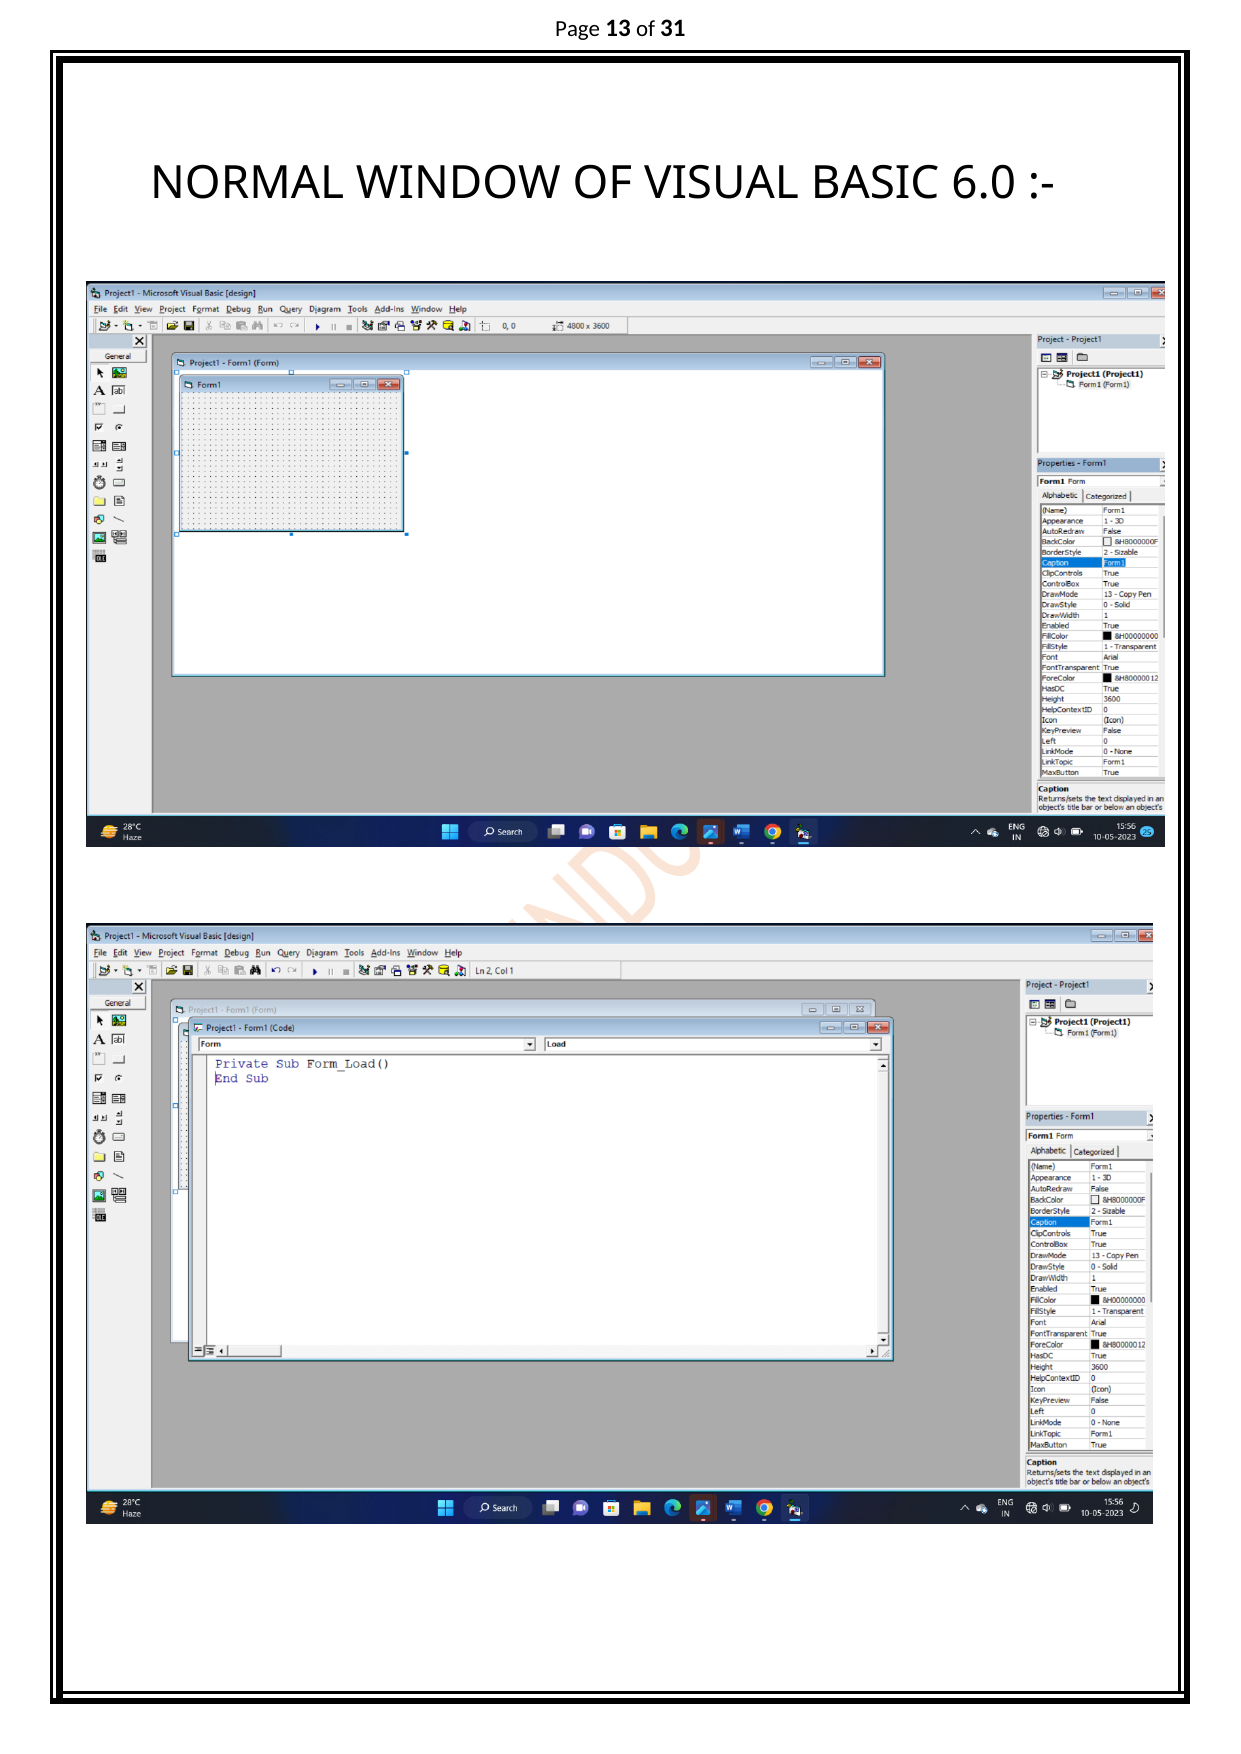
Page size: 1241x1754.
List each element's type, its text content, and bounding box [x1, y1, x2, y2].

text NORMAL WINDOW OF VISUAL BASIC 6.0 :- [150, 150, 1090, 212]
picture [86, 923, 1153, 1524]
picture [86, 281, 1165, 847]
